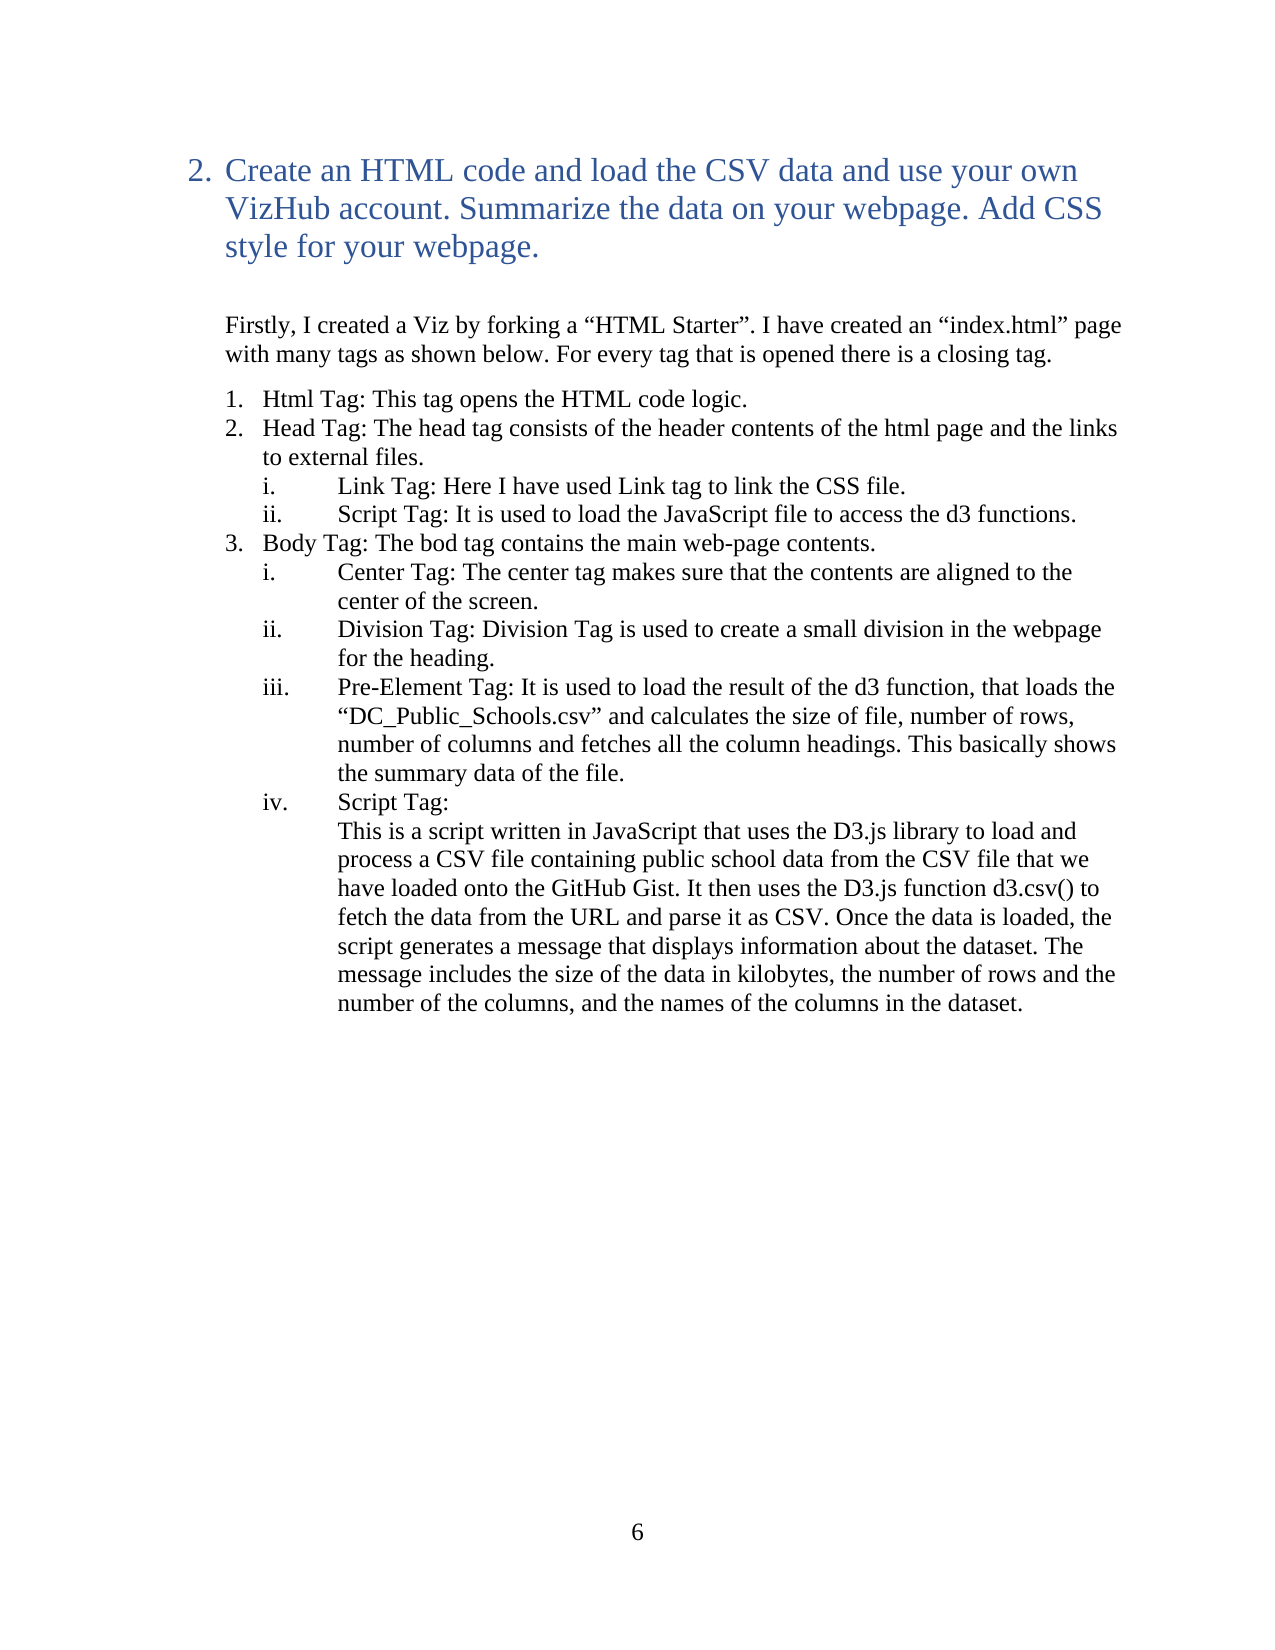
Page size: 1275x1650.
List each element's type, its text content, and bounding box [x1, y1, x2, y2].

list Pre-Element Tag: It is used to load the result of the d3 function, that loads the “DC_Public_Schools.csv” and calculates the size of file, number of rows, number of columns and fetches all the column headings. This basically shows the summary data of the file. [262, 672, 1125, 787]
list Html Tag: This tag opens the HTML code logic. [225, 384, 1125, 413]
list Center Tag: The center tag makes sure that the contents are aligned to the center of the screen. [262, 557, 1125, 614]
list Script Tag: It is used to load the JavaScript file to access the d3 functions. [262, 499, 1125, 528]
list Division Tag: Division Tag is used to create a small division in the webpage for the heading. [262, 614, 1125, 672]
list Link Tag: Here I have used Link tag to link the CSS file. [262, 471, 1125, 499]
subtitle Create an HTML code and load the CSV data and use your own VizHub account. Summarize the data on your webpage. Add CSS style for your webpage. [187, 150, 1125, 265]
text Firstly, I created a Viz by forking a “HTML Starter”. I have created an “index.html” page with many tags as shown below. For every tag that is opened there is a closing tag. [225, 310, 1125, 368]
list Body Tag: The bod tag contains the main web-page contents. [225, 528, 1125, 557]
list Script Tag: [262, 787, 1125, 816]
list This is a script written in JavaScript that uses the D3.js library to load and process a CSV file containing public school data from the CSV file that we have loaded onto the GitHub Gist. It then uses the D3.js function d3.csv() to fetch the data from the URL and parse it as CSV. Once the data is loaded, the script generates a message that displays information about the dataset. The message includes the size of the data in kilobytes, the number of rows and the number of the columns, and the names of the columns in the dataset. [337, 816, 1125, 1017]
list Head Tag: The head tag consists of the header contents of the html page and the links to external files. [225, 413, 1125, 471]
